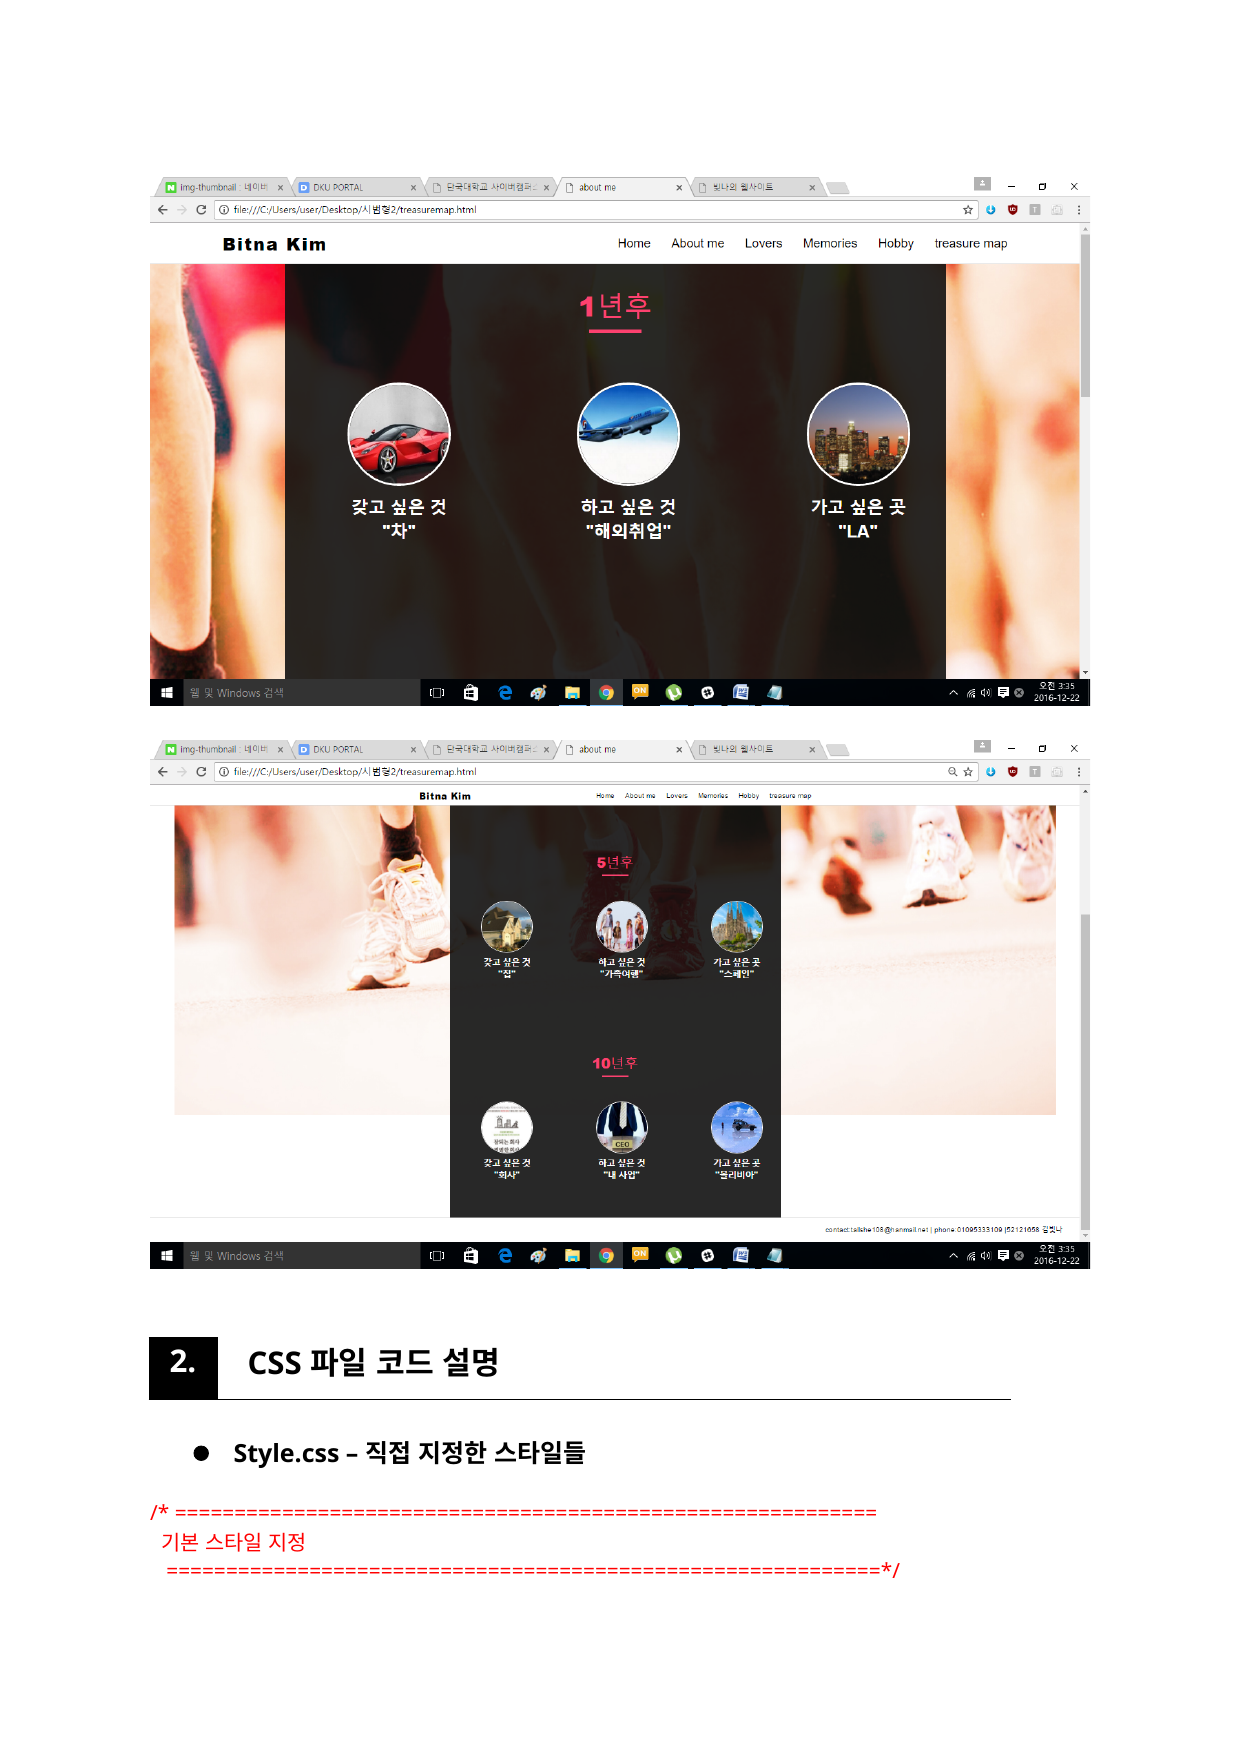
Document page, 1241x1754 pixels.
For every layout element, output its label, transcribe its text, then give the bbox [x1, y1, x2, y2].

picture [150, 177, 1091, 706]
text 기본 스타일 지정 [150, 1526, 1090, 1557]
table_header 2. [149, 1338, 217, 1399]
list Style.css – 직접 지정한 스타일들 [192, 1433, 1090, 1469]
table_header CSS 파일 코드 설명 [218, 1337, 1011, 1399]
text ============================================================*/ [150, 1557, 1090, 1585]
text /* =========================================================== [150, 1498, 1090, 1526]
picture [150, 740, 1091, 1269]
